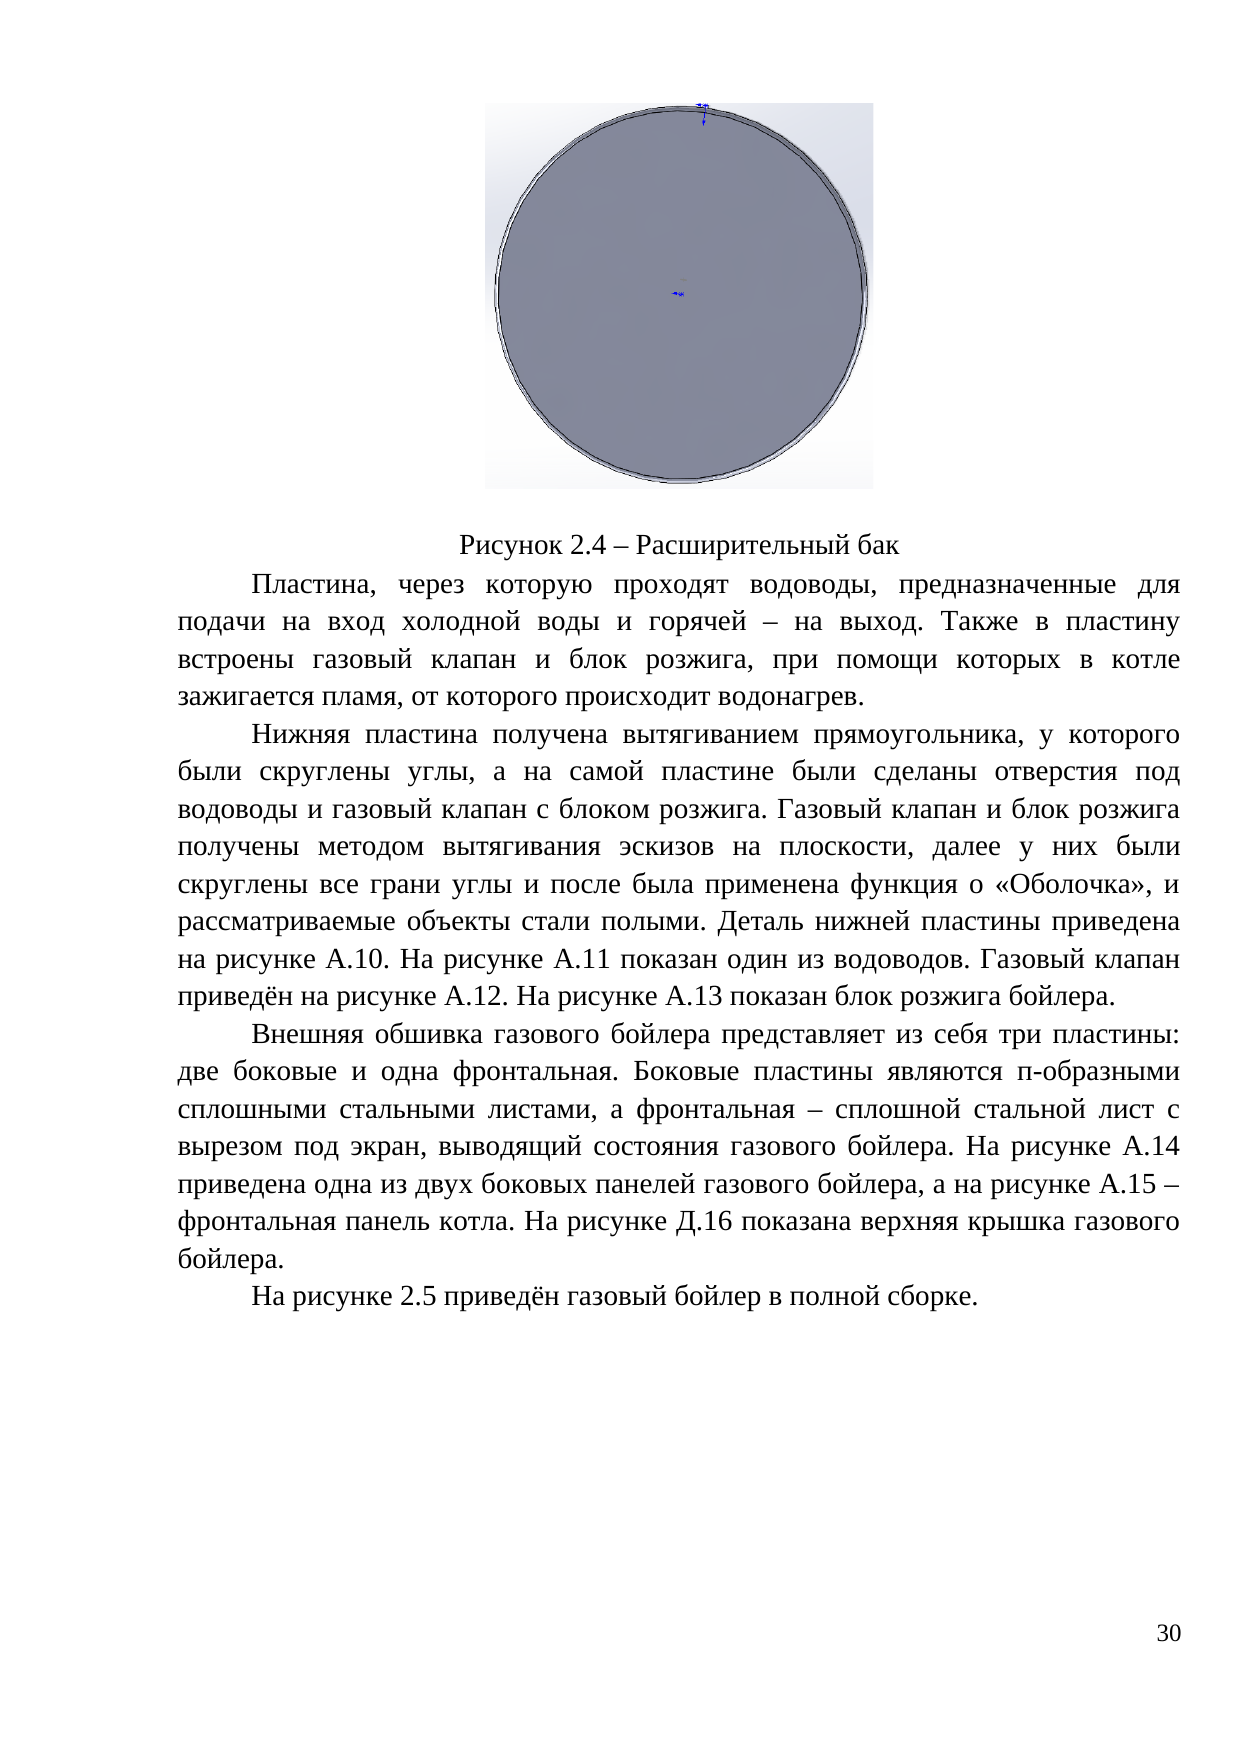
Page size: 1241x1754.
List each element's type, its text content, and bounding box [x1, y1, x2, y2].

text Внешняя обшивка газового бойлера представляет из себя три пластины: две боковые и одна фронтальная. Боковые пластины являются п-образными сплошными стальными листами, а фронтальная – сплошной стальной лист с вырезом под экран, выводящий состояния газового бойлера. На рисунке А.14 приведена одна из двух боковых панелей газового бойлера, а на рисунке А.15 – фронтальная панель котла. На рисунке Д.16 показана верхняя крышка газового бойлера. [177, 1013, 1181, 1276]
text Пластина, через которую проходят водоводы, предназначенные для подачи на вход холодной воды и горячей – на выход. Также в пластину встроены газовый клапан и блок розжига, при помощи которых в котле зажигается пламя, от которого происходит водонагрев. [177, 563, 1181, 713]
text На рисунке 2.5 приведён газовый бойлер в полной сборке. [177, 1276, 1181, 1313]
picture [485, 103, 874, 489]
text Рисунок 2.4 – Расширительный бак [177, 527, 1181, 561]
text Нижняя пластина получена вытягиванием прямоугольника, у которого были скруглены углы, а на самой пластине были сделаны отверстия под водоводы и газовый клапан с блоком розжига. Газовый клапан и блок розжига получены методом вытягивания эскизов на плоскости, далее у них были скруглены все грани углы и после была применена функция о «Оболочка», и рассматриваемые объекты стали полыми. Деталь нижней пластины приведена на рисунке А.10. На рисунке А.11 показан один из водоводов. Газовый клапан приведён на рисунке А.12. На рисунке А.13 показан блок розжига бойлера. [177, 713, 1181, 1013]
